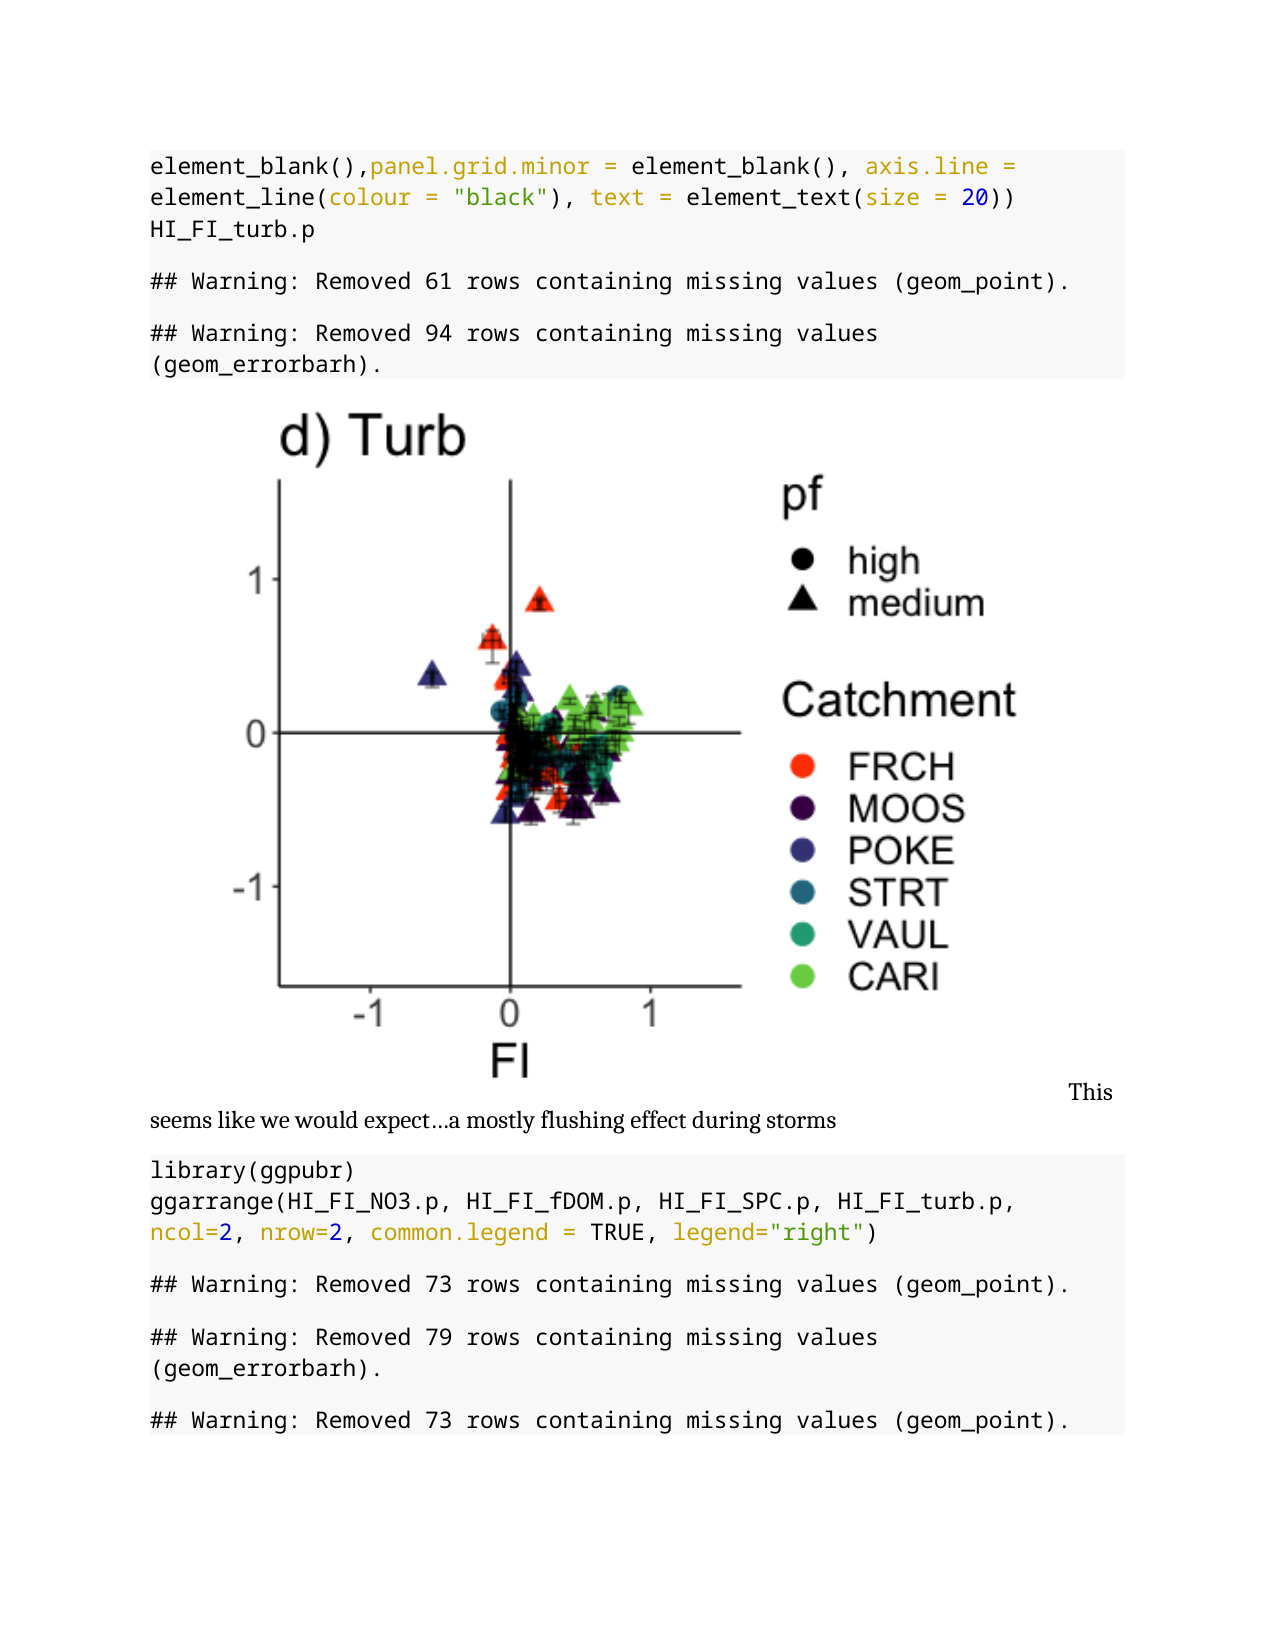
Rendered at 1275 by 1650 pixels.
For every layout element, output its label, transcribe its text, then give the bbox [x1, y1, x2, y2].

text library(ggpubr) ggarrange(HI_FI_NO3.p, HI_FI_fDOM.p, HI_FI_SPC.p, HI_FI_turb.p, ncol=2, nrow=2, common.legend = TRUE, legend="right") [356, 1154, 1125, 1247]
text ## Warning: Removed 94 rows containing missing values (geom_errorbarh). [150, 317, 1125, 379]
text ## Warning: Removed 73 rows containing missing values (geom_point). [150, 1268, 1125, 1299]
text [150, 1320, 1125, 1383]
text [150, 150, 1125, 244]
picture [168, 400, 1044, 1100]
text ## Warning: Removed 73 rows containing missing values (geom_point). [150, 1404, 1125, 1435]
text ## Warning: Removed 61 rows containing missing values (geom_point). [150, 264, 1125, 296]
